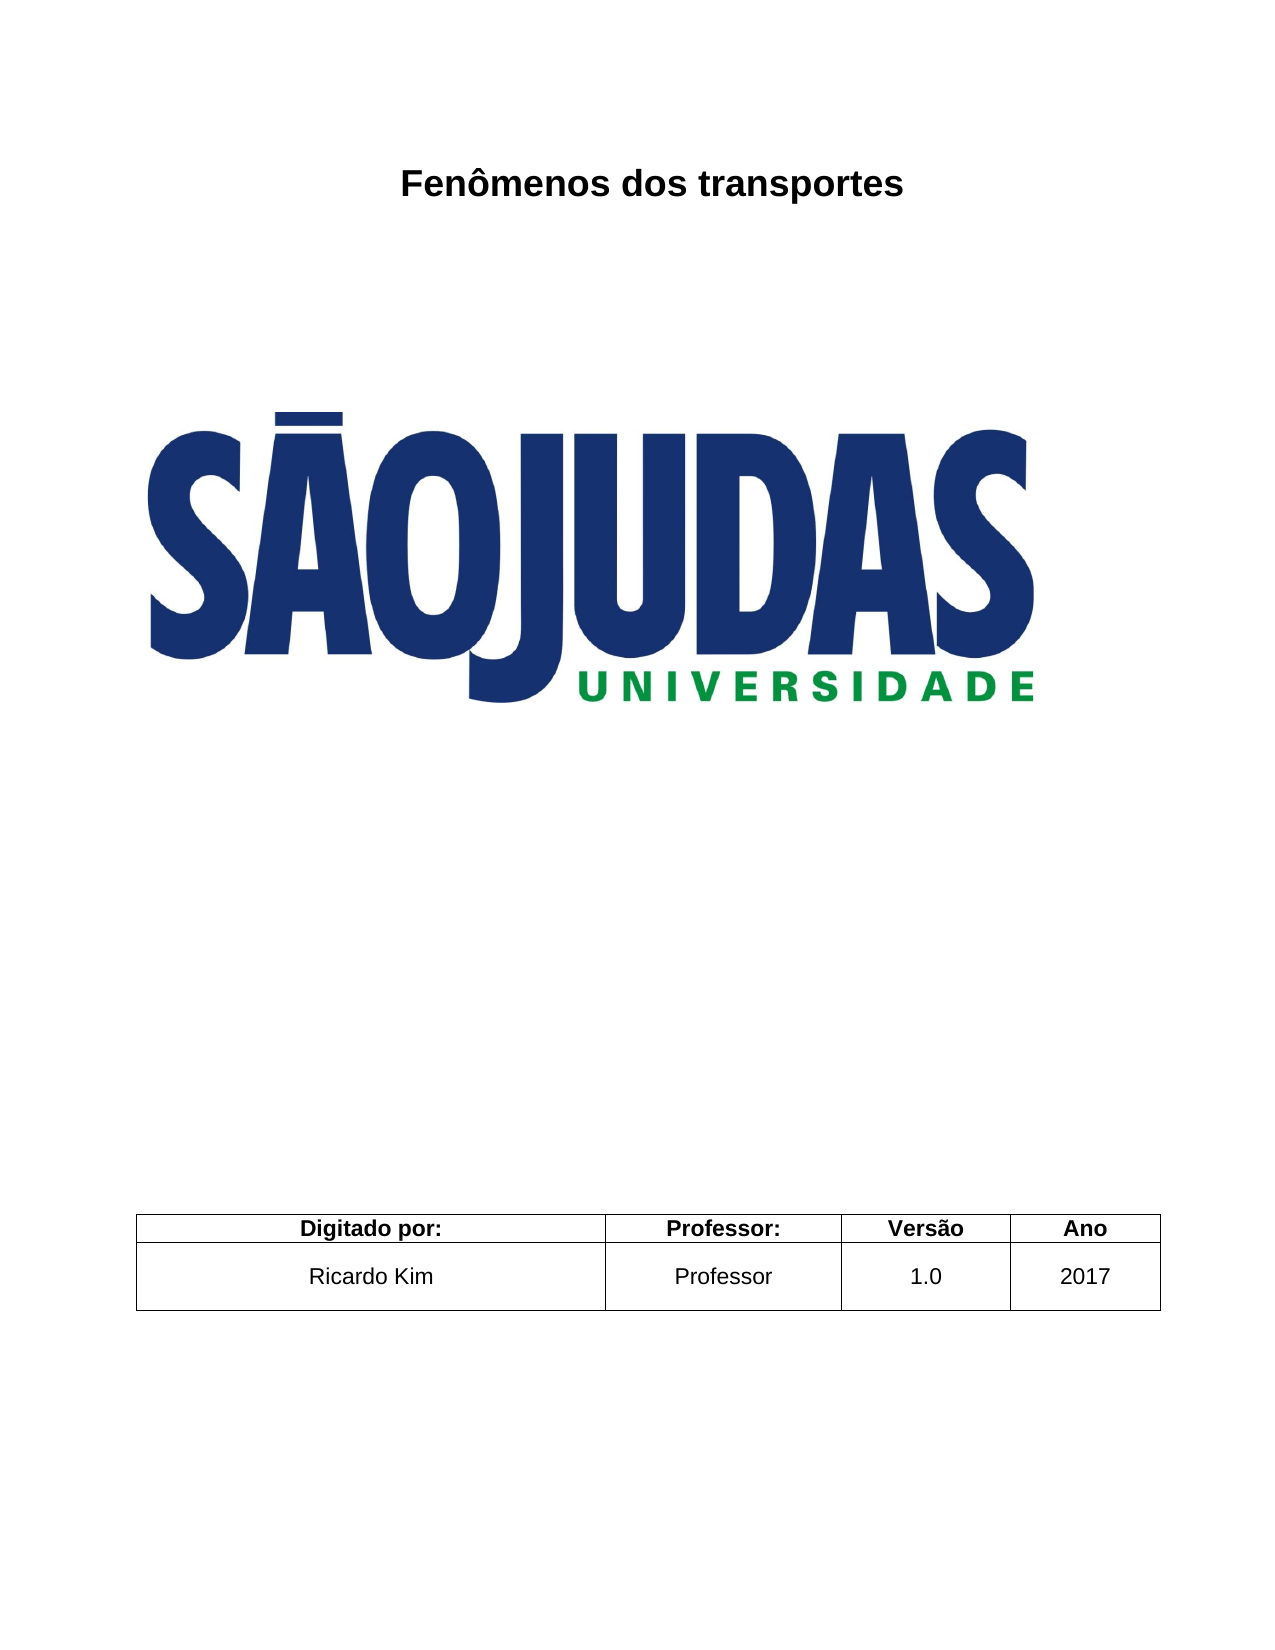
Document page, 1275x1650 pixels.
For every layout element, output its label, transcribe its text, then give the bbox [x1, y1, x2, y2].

table_cell Professor [606, 1243, 841, 1310]
table_header Digitado por: [137, 1215, 605, 1242]
table_cell 2017 [1011, 1243, 1160, 1310]
table_header Ano [1011, 1215, 1160, 1242]
table_cell 1.0 [842, 1243, 1010, 1310]
table_header Professor: [606, 1215, 841, 1242]
table_header Versão [842, 1215, 1010, 1242]
text Fenômenos dos transportes [148, 161, 1157, 247]
picture [147, 412, 1034, 703]
table_cell Ricardo Kim [137, 1243, 605, 1310]
